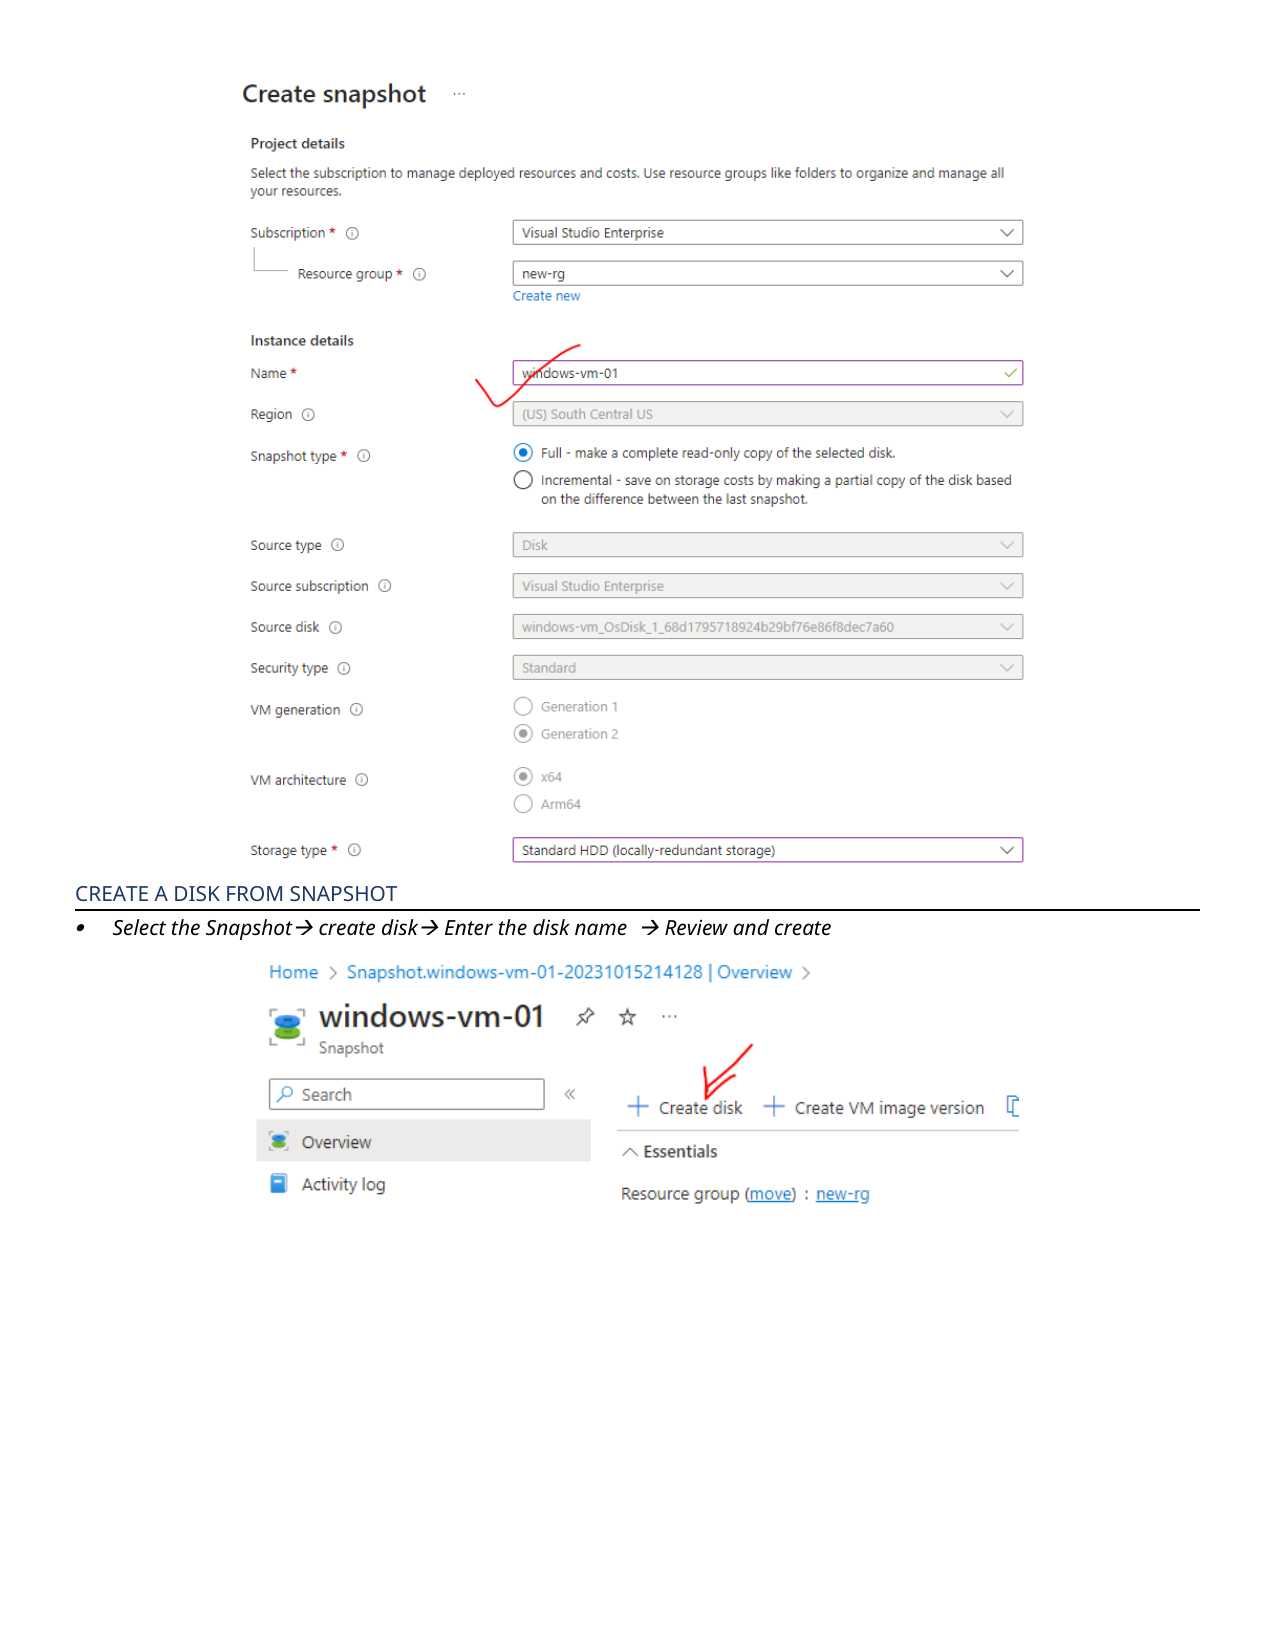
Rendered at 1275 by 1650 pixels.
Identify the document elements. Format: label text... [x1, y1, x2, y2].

picture [240, 75, 1036, 875]
picture [256, 960, 1019, 1205]
subtitle CREATE A DISK FROM SNAPSHOT [75, 879, 1200, 909]
list Select the Snapshot create disk Enter the disk name Review and create [75, 913, 1200, 941]
